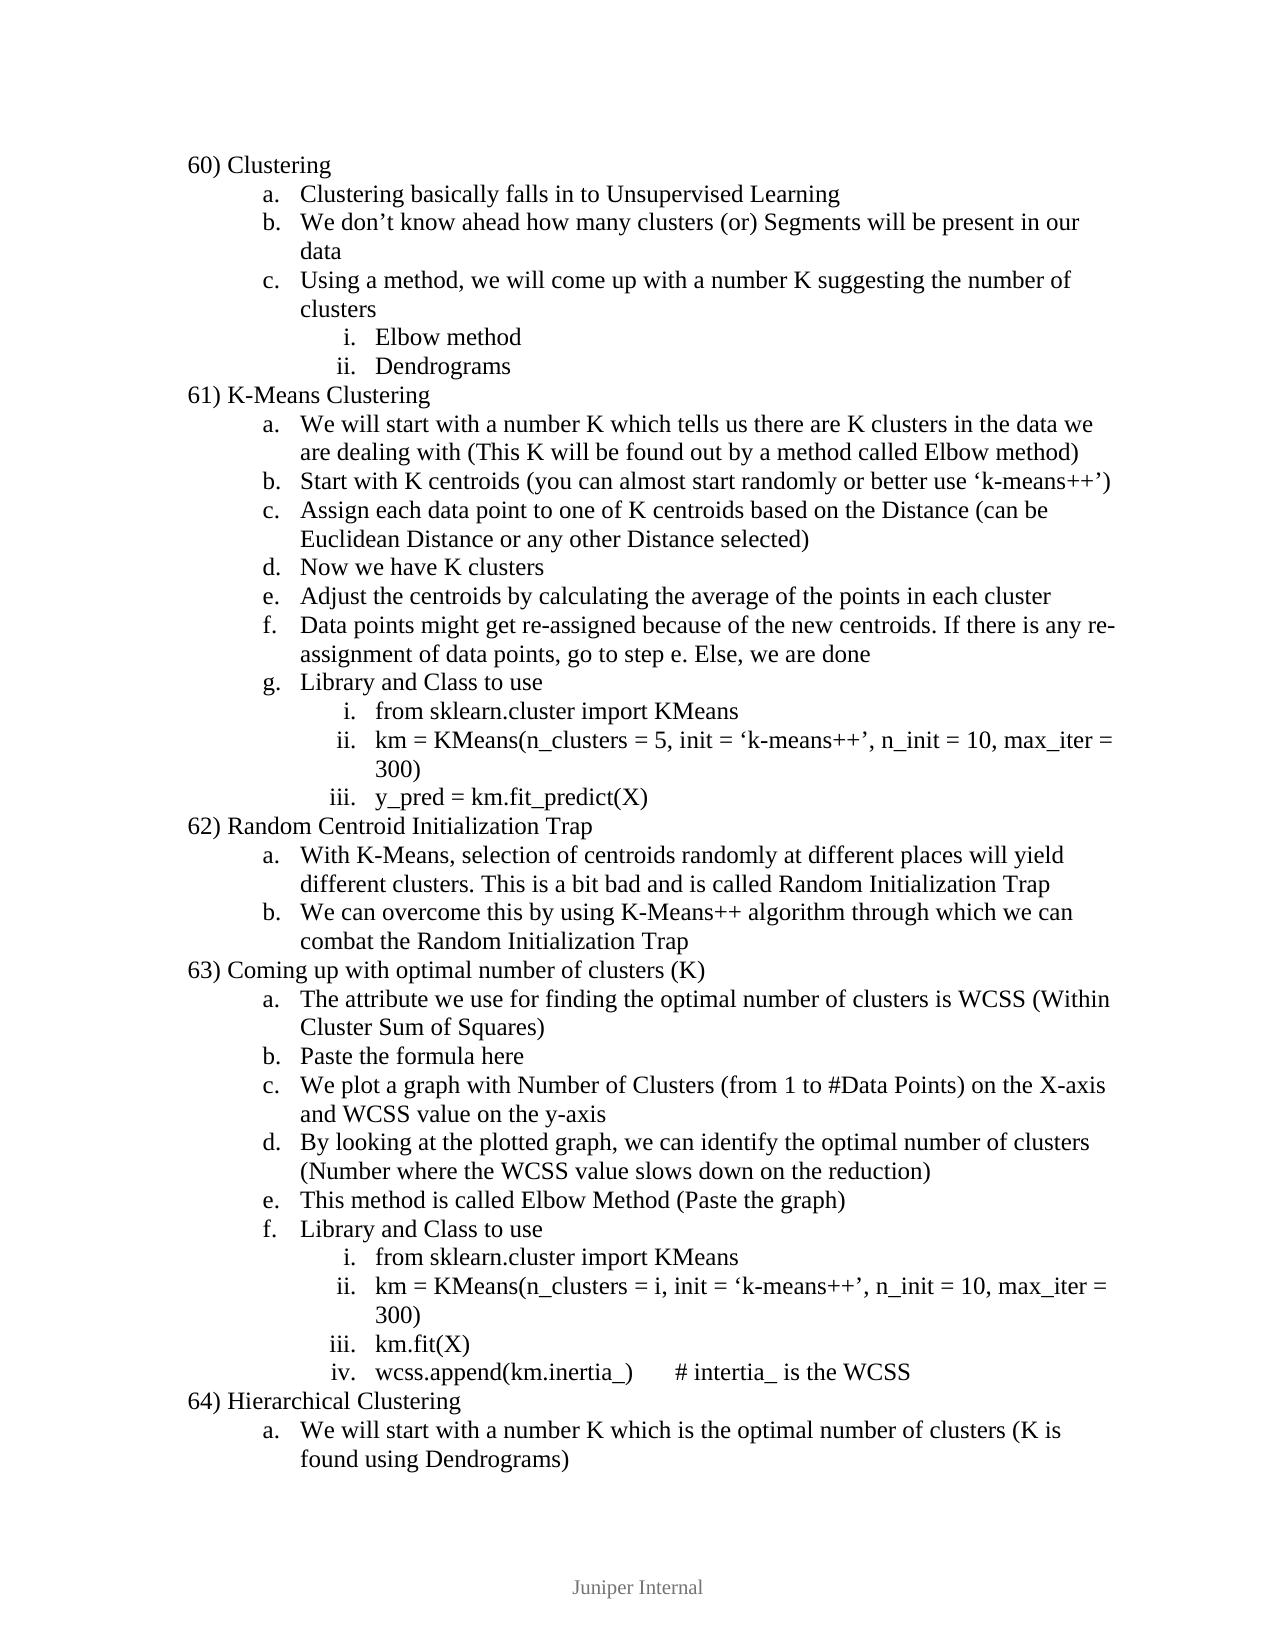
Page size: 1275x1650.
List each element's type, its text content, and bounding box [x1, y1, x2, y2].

list km.fit(X) [356, 1329, 1125, 1357]
list wcss.append(km.inertia_) # intertia_ is the WCSS [356, 1357, 1125, 1386]
list Clustering basically falls in to Unsupervised Learning [262, 179, 1125, 207]
list y_pred = km.fit_predict(X) [356, 782, 1125, 811]
list We don’t know ahead how many clusters (or) Segments will be present in our data [262, 207, 1125, 265]
list K-Means Clustering [187, 380, 1125, 409]
list from sklearn.cluster import KMeans [356, 696, 1125, 725]
list Library and Class to use [262, 667, 1125, 696]
list Coming up with optimal number of clusters (K) [187, 955, 1125, 984]
list This method is called Elbow Method (Paste the graph) [262, 1185, 1125, 1214]
list Assign each data point to one of K centroids based on the Distance (can be Euclidean Distance or any other Distance selected) [262, 495, 1125, 552]
list from sklearn.cluster import KMeans [356, 1242, 1125, 1271]
list We will start with a number K which is the optimal number of clusters (K is found using Dendrograms) [262, 1415, 1125, 1472]
list Elbow method [356, 322, 1125, 351]
list We plot a graph with Number of Clusters (from 1 to #Data Points) on the X-axis and WCSS value on the y-axis [262, 1070, 1125, 1127]
list The attribute we use for finding the optimal number of clusters is WCSS (Within Cluster Sum of Squares) [262, 984, 1125, 1041]
list km = KMeans(n_clusters = i, init = ‘k-means++’, n_init = 10, max_iter = 300) [356, 1271, 1125, 1329]
list km = KMeans(n_clusters = 5, init = ‘k-means++’, n_init = 10, max_iter = 300) [356, 725, 1125, 782]
list Using a method, we will come up with a number K suggesting the number of clusters [262, 265, 1125, 322]
list Now we have K clusters [262, 552, 1125, 581]
list Data points might get re-assigned because of the new centroids. If there is any re-assignment of data points, go to step e. Else, we are done [262, 610, 1125, 667]
list Start with K centroids (you can almost start randomly or better use ‘k-means++’) [262, 466, 1125, 495]
list We can overcome this by using K-Means++ algorithm through which we can combat the Random Initialization Trap [262, 897, 1125, 955]
list Paste the formula here [262, 1041, 1125, 1070]
list We will start with a number K which tells us there are K clusters in the data we are dealing with (This K will be found out by a method called Elbow method) [262, 409, 1125, 466]
list Dendrograms [356, 351, 1125, 380]
list Library and Class to use [262, 1214, 1125, 1242]
list Random Centroid Initialization Trap [187, 811, 1125, 840]
list With K-Means, selection of centroids randomly at different places will yield different clusters. This is a bit bad and is called Random Initialization Trap [262, 840, 1125, 897]
list Adjust the centroids by calculating the average of the points in each cluster [262, 581, 1125, 610]
list By looking at the plotted graph, we can identify the optimal number of clusters (Number where the WCSS value slows down on the reduction) [262, 1127, 1125, 1185]
list Hierarchical Clustering [187, 1386, 1125, 1415]
list Clustering [187, 150, 1125, 179]
